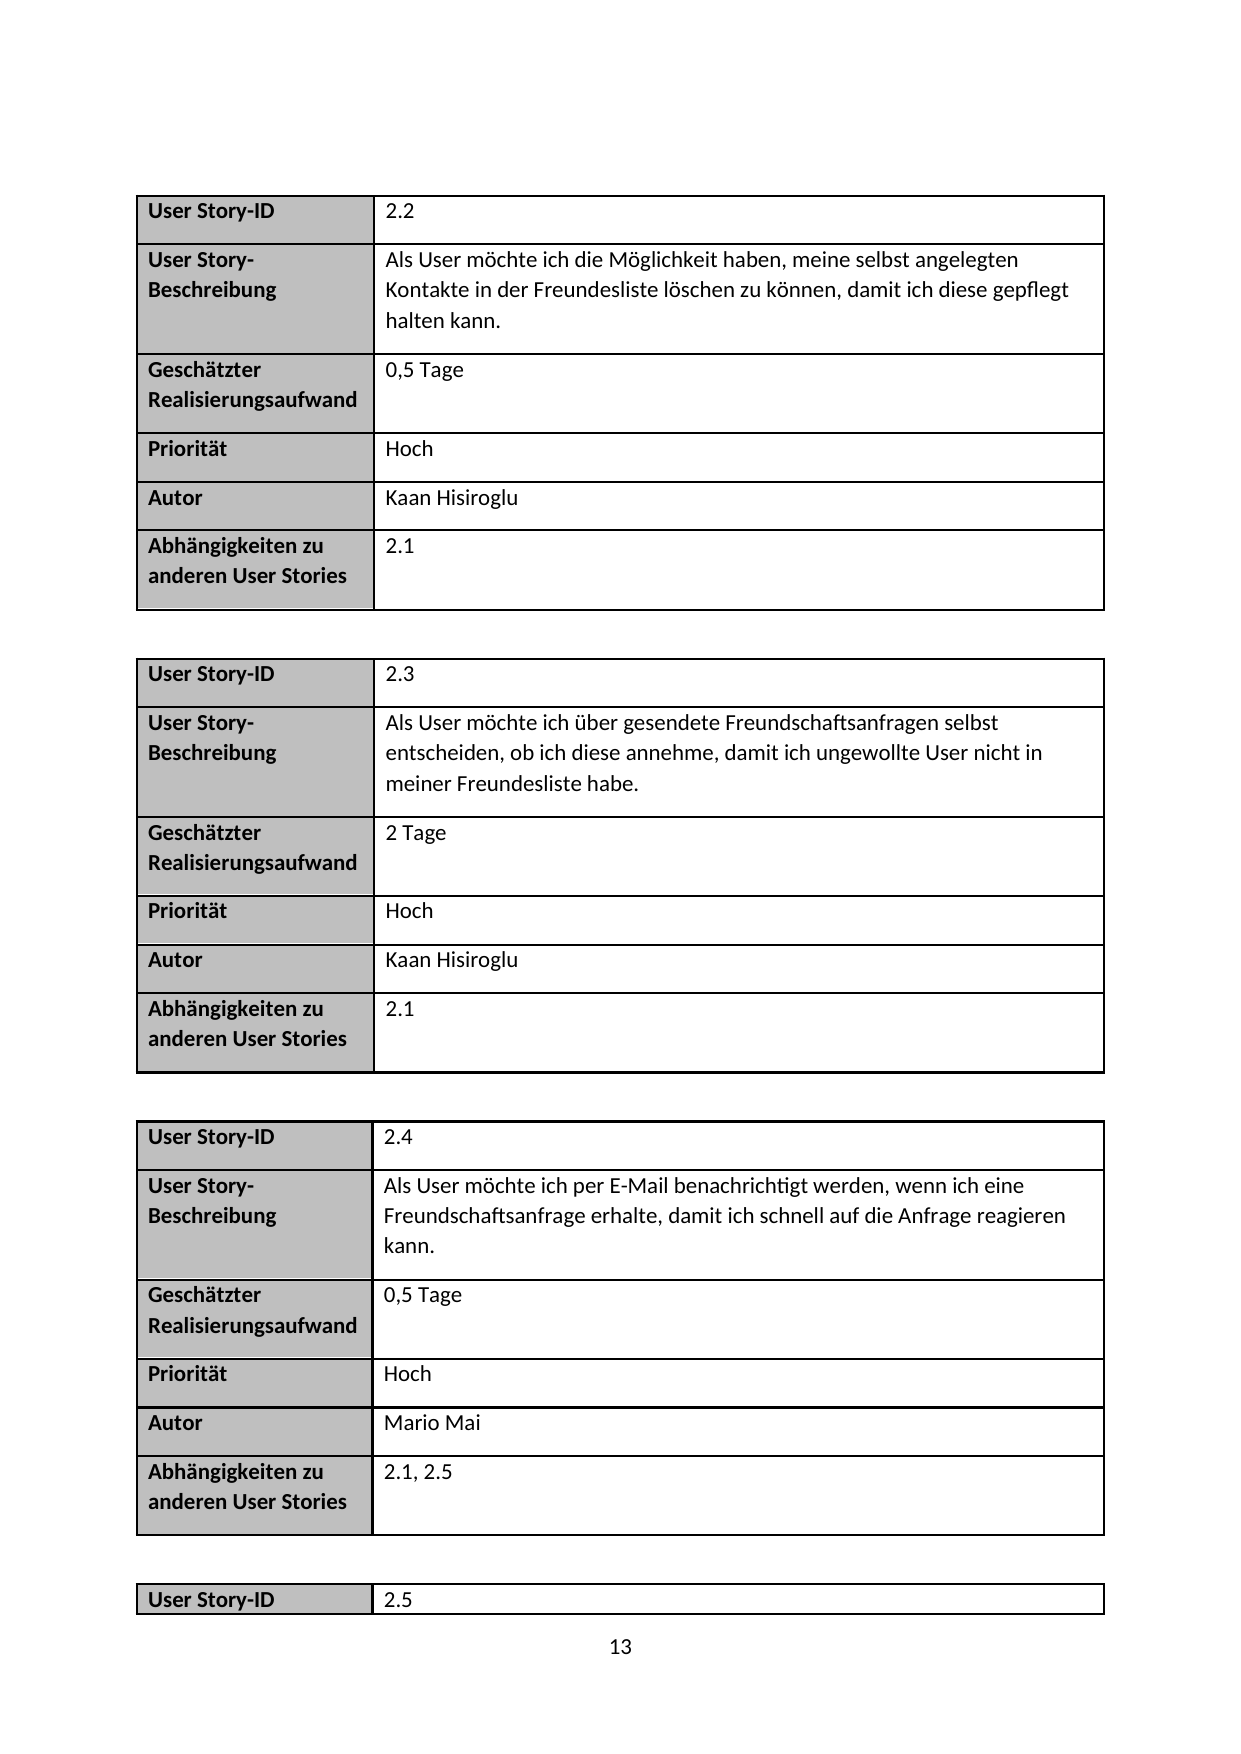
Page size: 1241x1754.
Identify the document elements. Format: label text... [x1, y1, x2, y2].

table_cell 2.1 [375, 994, 1103, 1071]
table_cell Kaan Hisiroglu [375, 483, 1103, 529]
table_cell Geschätzter Realisierungsaufwand [138, 1281, 371, 1357]
table_cell Abhängigkeiten zu anderen User Stories [138, 531, 373, 608]
table_header 2.2 [375, 197, 1103, 243]
table_cell 2 Tage [375, 818, 1103, 894]
table_header 2.5 [374, 1585, 1103, 1613]
table_cell User Story-Beschreibung [138, 1171, 371, 1278]
table_header User Story-ID [138, 197, 373, 243]
table_cell User Story-Beschreibung [138, 245, 373, 353]
table_cell Hoch [375, 897, 1103, 943]
table_cell Autor [138, 483, 373, 529]
table_cell Abhängigkeiten zu anderen User Stories [138, 1457, 371, 1534]
table_header User Story-ID [138, 1123, 371, 1169]
table_header 2.4 [374, 1123, 1103, 1169]
table_cell 0,5 Tage [374, 1281, 1103, 1357]
table_cell Autor [138, 1409, 371, 1455]
table_cell Autor [138, 946, 373, 992]
table_cell Als User möchte ich die Möglichkeit haben, meine selbst angelegten Kontakte in der Freundesliste löschen zu können, damit ich diese gepflegt halten kann. [375, 245, 1103, 353]
table_cell 2.1 [375, 531, 1103, 608]
table_cell Priorität [138, 1360, 371, 1406]
table_cell Als User möchte ich per E-Mail benachrichtigt werden, wenn ich eine Freundschaftsanfrage erhalte, damit ich schnell auf die Anfrage reagieren kann. [374, 1171, 1103, 1278]
table_cell User Story-Beschreibung [138, 708, 373, 816]
table_cell 2.1, 2.5 [374, 1457, 1103, 1534]
table_cell Abhängigkeiten zu anderen User Stories [138, 994, 373, 1071]
table_cell 0,5 Tage [375, 355, 1103, 432]
table_cell Hoch [375, 434, 1103, 481]
table_cell Priorität [138, 434, 373, 481]
table_cell Hoch [374, 1360, 1103, 1406]
table_cell Geschätzter Realisierungsaufwand [138, 355, 373, 432]
table_cell Mario Mai [374, 1409, 1103, 1455]
table_header 2.3 [375, 660, 1103, 706]
table_cell Kaan Hisiroglu [375, 946, 1103, 992]
table_header User Story-ID [138, 660, 373, 706]
table_header User Story-ID [138, 1585, 371, 1613]
table_cell Geschätzter Realisierungsaufwand [138, 818, 373, 894]
table_cell Als User möchte ich über gesendete Freundschaftsanfragen selbst entscheiden, ob ich diese annehme, damit ich ungewollte User nicht in meiner Freundesliste habe. [375, 708, 1103, 816]
table_cell Priorität [138, 897, 373, 943]
